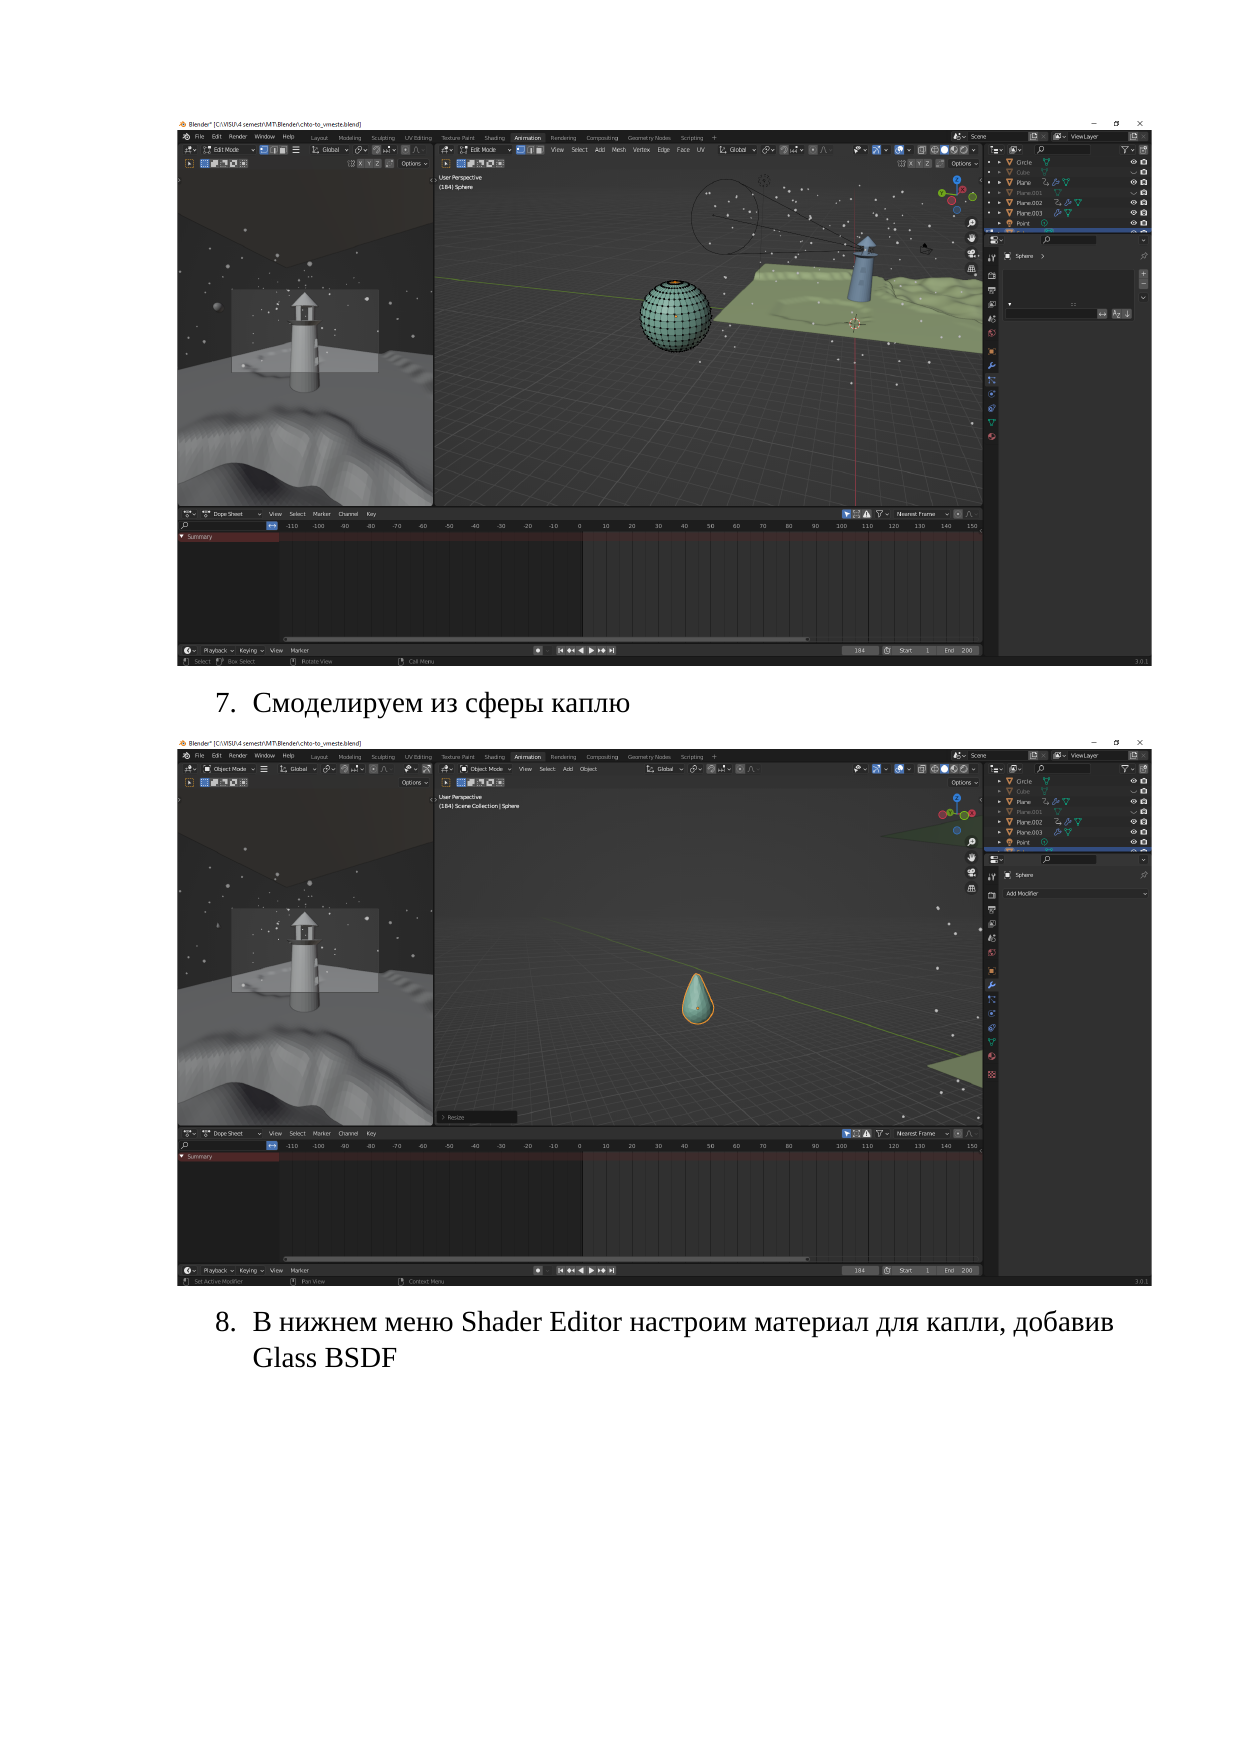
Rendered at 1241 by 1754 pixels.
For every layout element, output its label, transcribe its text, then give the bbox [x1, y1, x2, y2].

list Смоделируем из сферы каплю [215, 685, 1152, 718]
picture [177, 737, 1152, 1286]
list В нижнем меню Shader Editor настроим материал для капли, добавив Glass BSDF [215, 1304, 1152, 1374]
picture [177, 118, 1152, 666]
